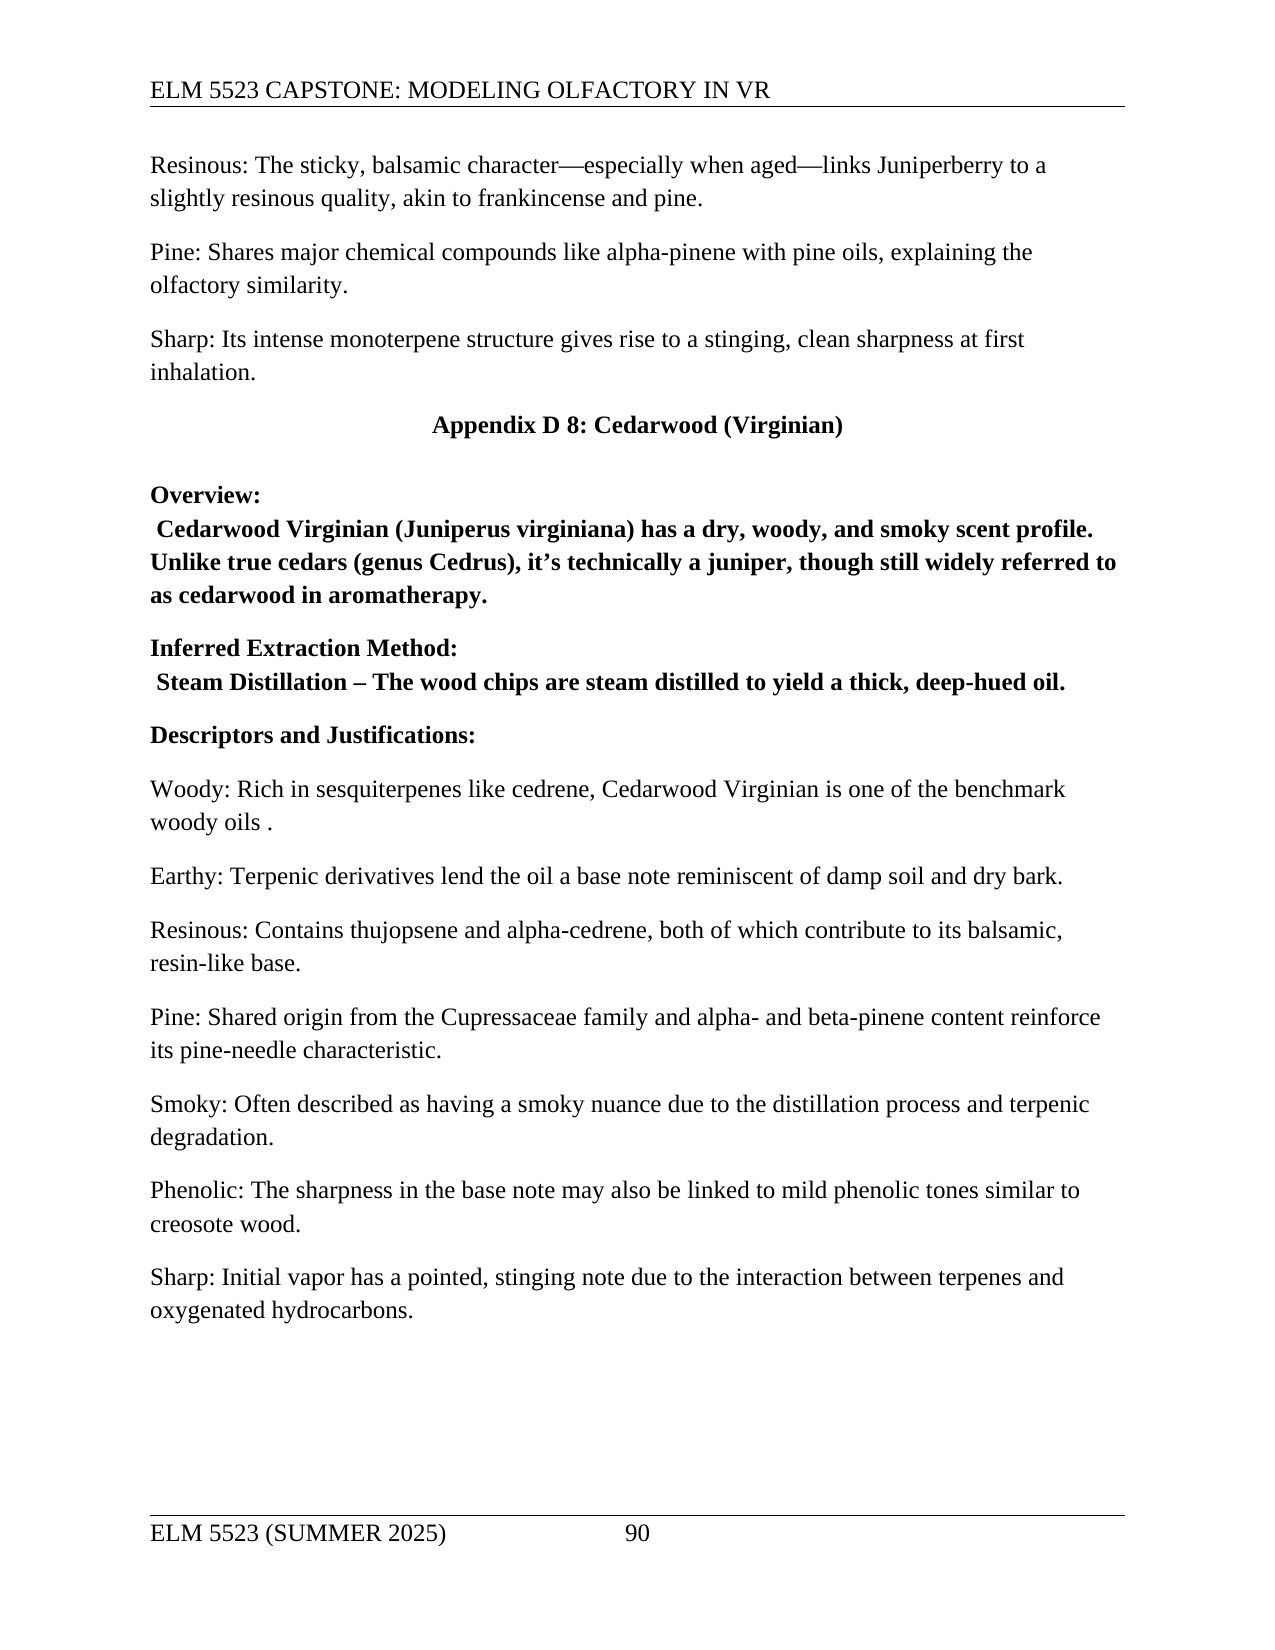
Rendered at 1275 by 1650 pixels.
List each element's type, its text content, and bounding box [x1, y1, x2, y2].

text Woody: Rich in sesquiterpenes like cedrene, Cedarwood Virginian is one of the benchmark woody oils . [150, 774, 1125, 836]
text Sharp: Initial vapor has a pointed, stinging note due to the interaction between terpenes and oxygenated hydrocarbons. [150, 1262, 1125, 1324]
text Pine: Shared origin from the Cupressaceae family and alpha- and beta-pinene content reinforce its pine-needle characteristic. [150, 1002, 1125, 1064]
text Appendix D 8: Cedarwood (Virginian) [150, 411, 1125, 439]
text Overview: Cedarwood Virginian (Juniperus virginiana) has a dry, woody, and smoky scent profile. Unlike true cedars (genus Cedrus), it’s technically a juniper, though still widely referred to as cedarwood in aromatherapy. [150, 481, 1125, 608]
text Inferred Extraction Method: Steam Distillation – The wood chips are steam distilled to yield a thick, deep-hued oil. [150, 633, 1125, 695]
text Descriptors and Justifications: [150, 720, 1125, 749]
text Sharp: Its intense monoterpene structure gives rise to a stinging, clean sharpness at first inhalation. [150, 324, 1125, 386]
text Phenolic: The sharpness in the base note may also be linked to mild phenolic tones similar to creosote wood. [150, 1176, 1125, 1237]
text Resinous: The sticky, balsamic character—especially when aged—links Juniperberry to a slightly resinous quality, akin to frankincense and pine. [150, 150, 1125, 212]
text Smoky: Often described as having a smoky nuance due to the distillation process and terpenic degradation. [150, 1089, 1125, 1151]
text Resinous: Contains thujopsene and alpha-cedrene, both of which contribute to its balsamic, resin-like base. [150, 915, 1125, 977]
text Pine: Shares major chemical compounds like alpha-pinene with pine oils, explaining the olfactory similarity. [150, 237, 1125, 299]
text Earthy: Terpenic derivatives lend the oil a base note reminiscent of damp soil and dry bark. [150, 861, 1125, 890]
